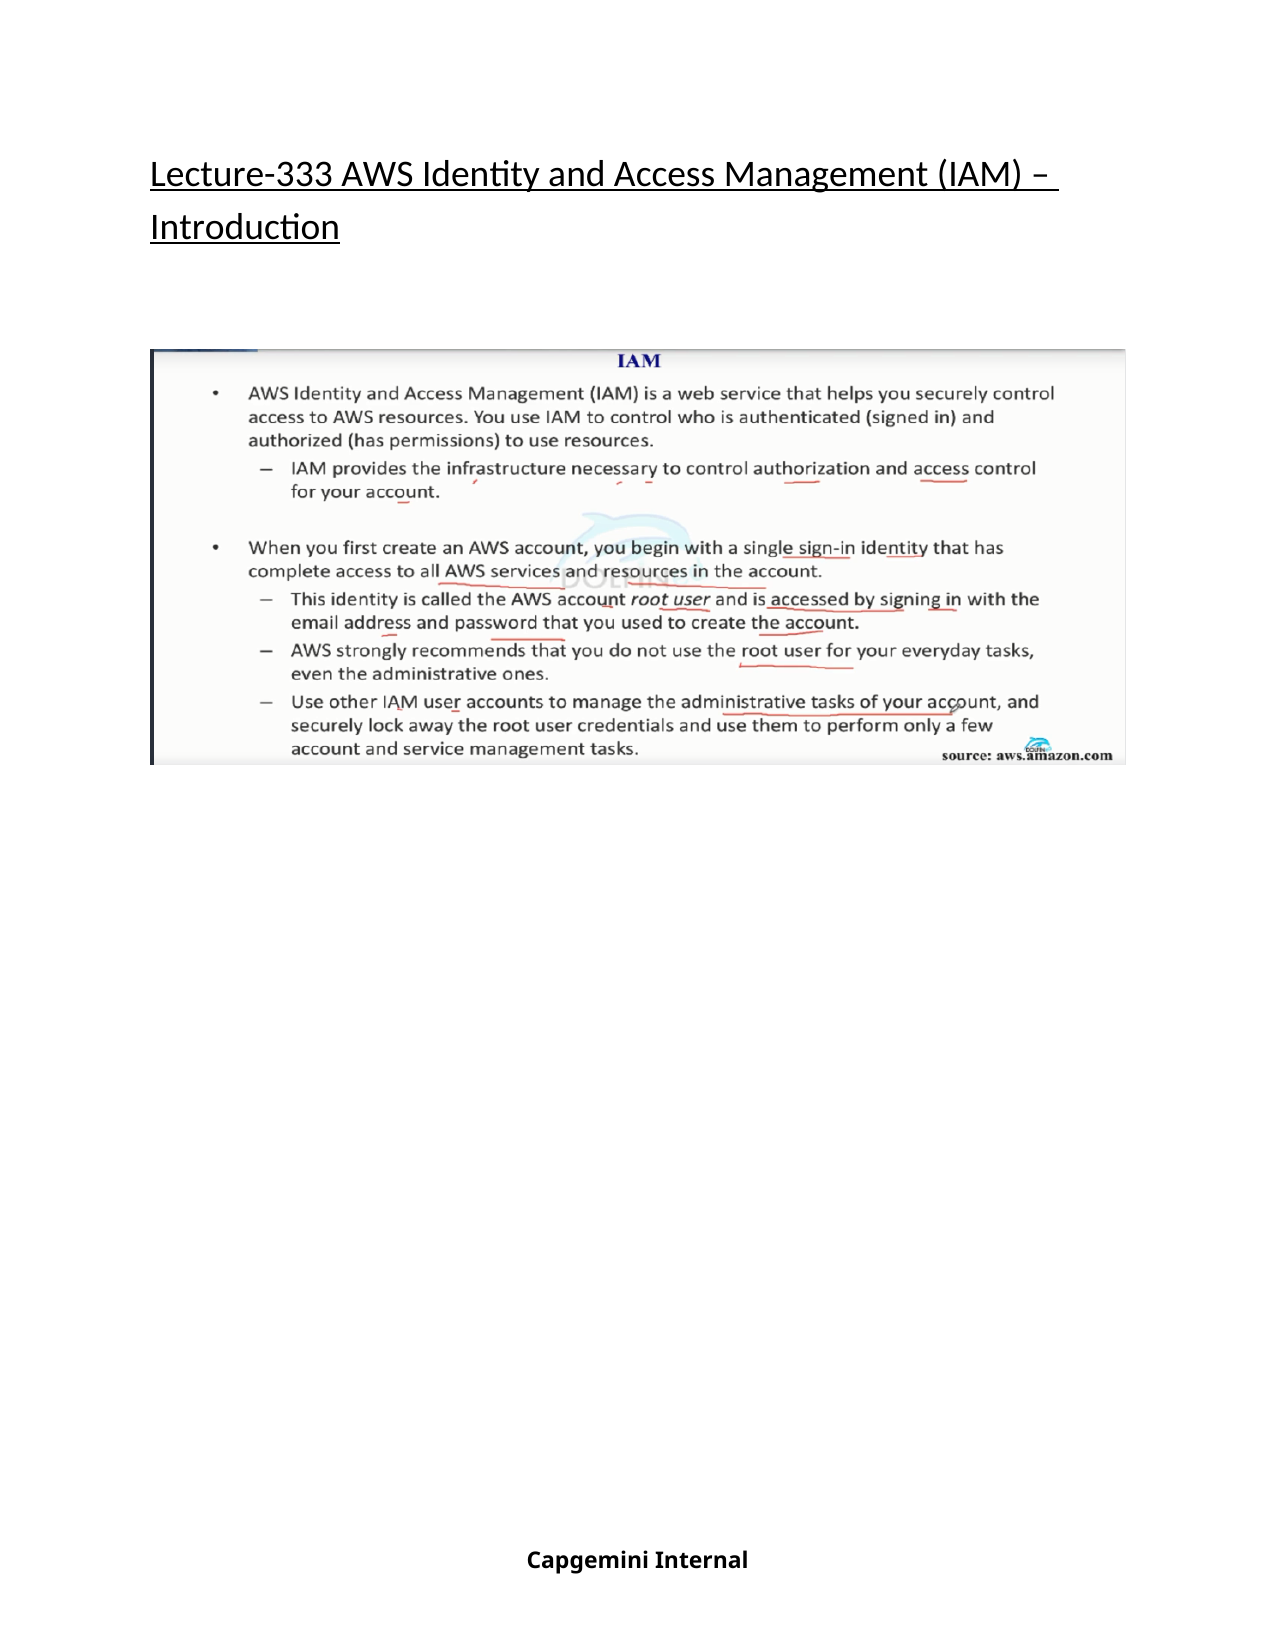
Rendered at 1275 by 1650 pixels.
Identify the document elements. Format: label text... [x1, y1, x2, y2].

text Lecture-333 AWS Identity and Access Management (IAM) – Introduction [150, 150, 1125, 248]
picture [150, 349, 1125, 765]
